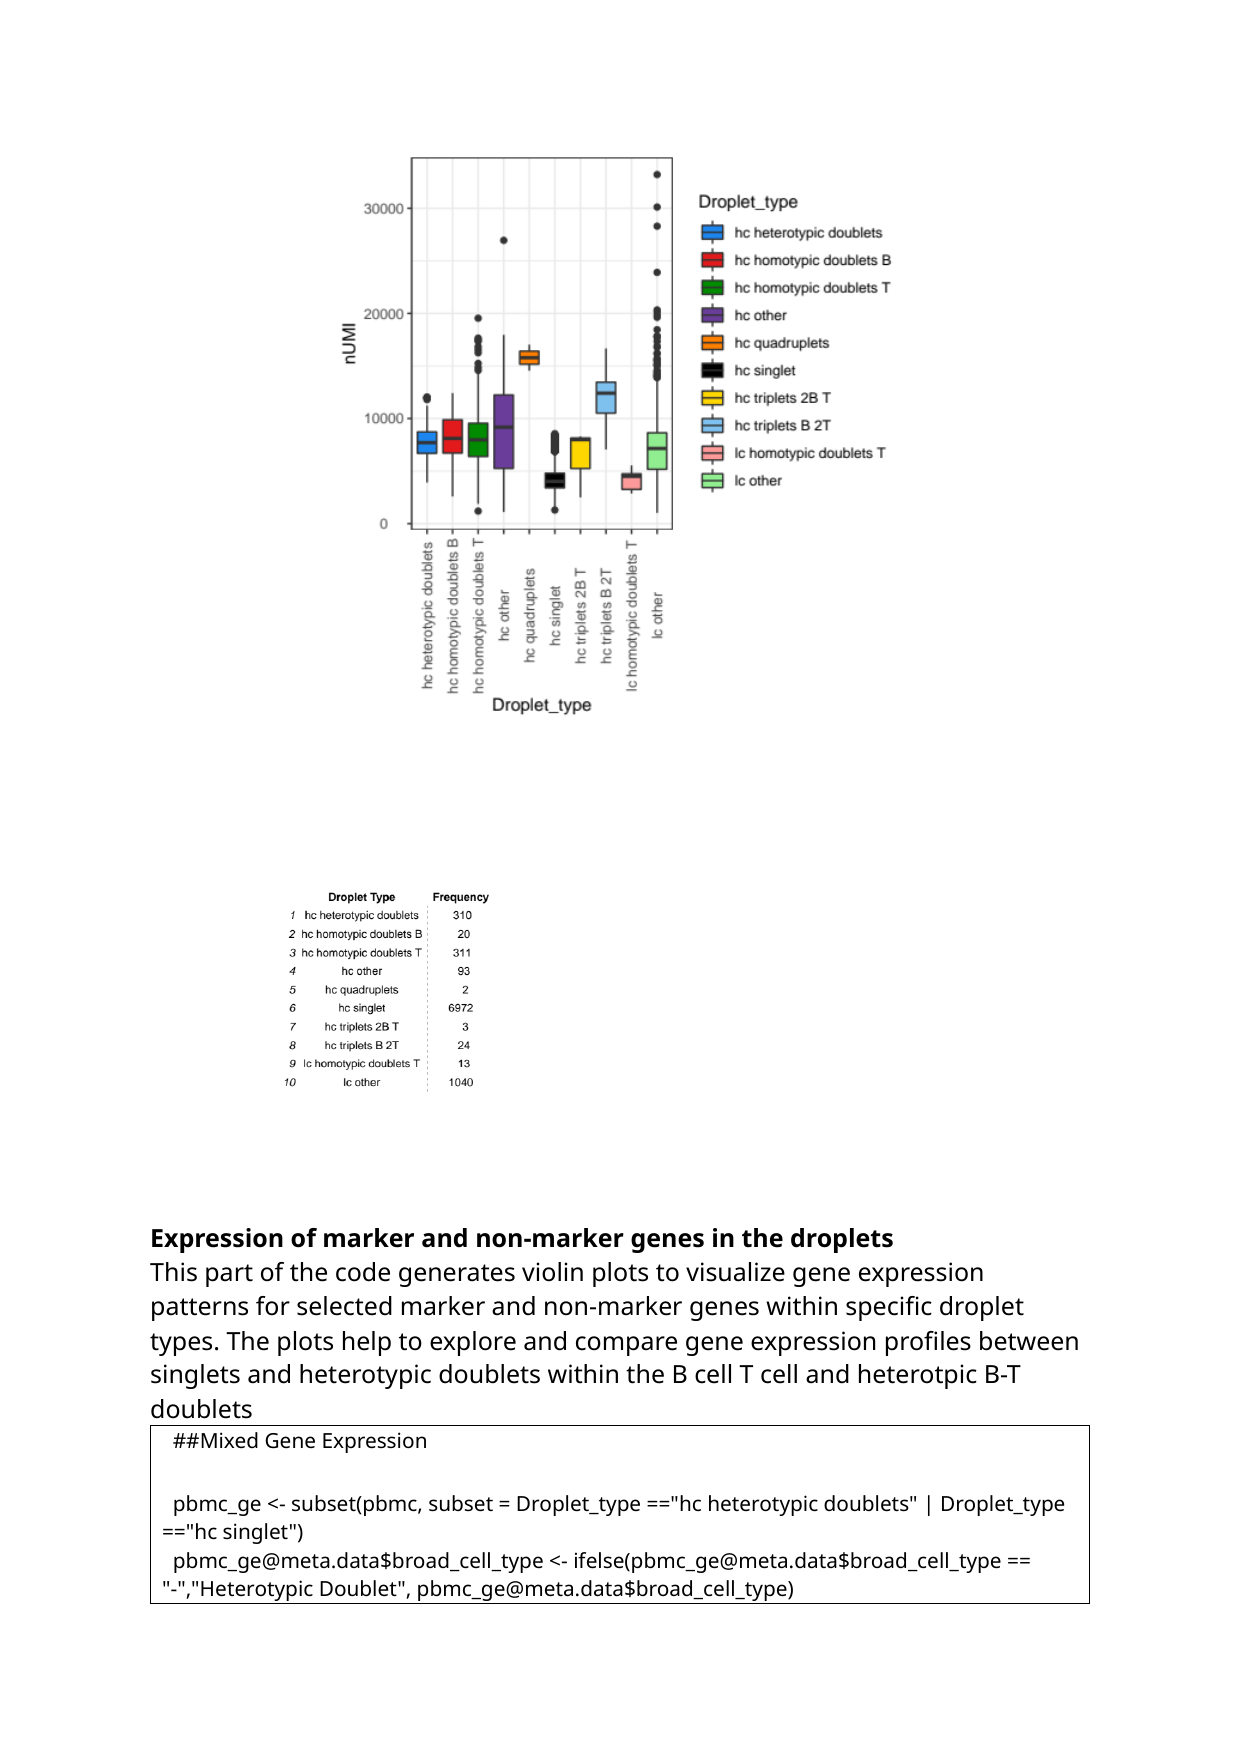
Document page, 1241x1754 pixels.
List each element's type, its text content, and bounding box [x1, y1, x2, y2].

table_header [151, 1426, 1089, 1603]
text Expression of marker and non-marker genes in the droplets [150, 1221, 1090, 1255]
text This part of the code generates violin plots to visualize gene expression patterns for selected marker and non-marker genes within specific droplet types. The plots help to explore and compare gene expression profiles between singlets and heterotypic doublets within the B cell T cell and heterotpic B-T doublets [150, 1255, 1090, 1425]
